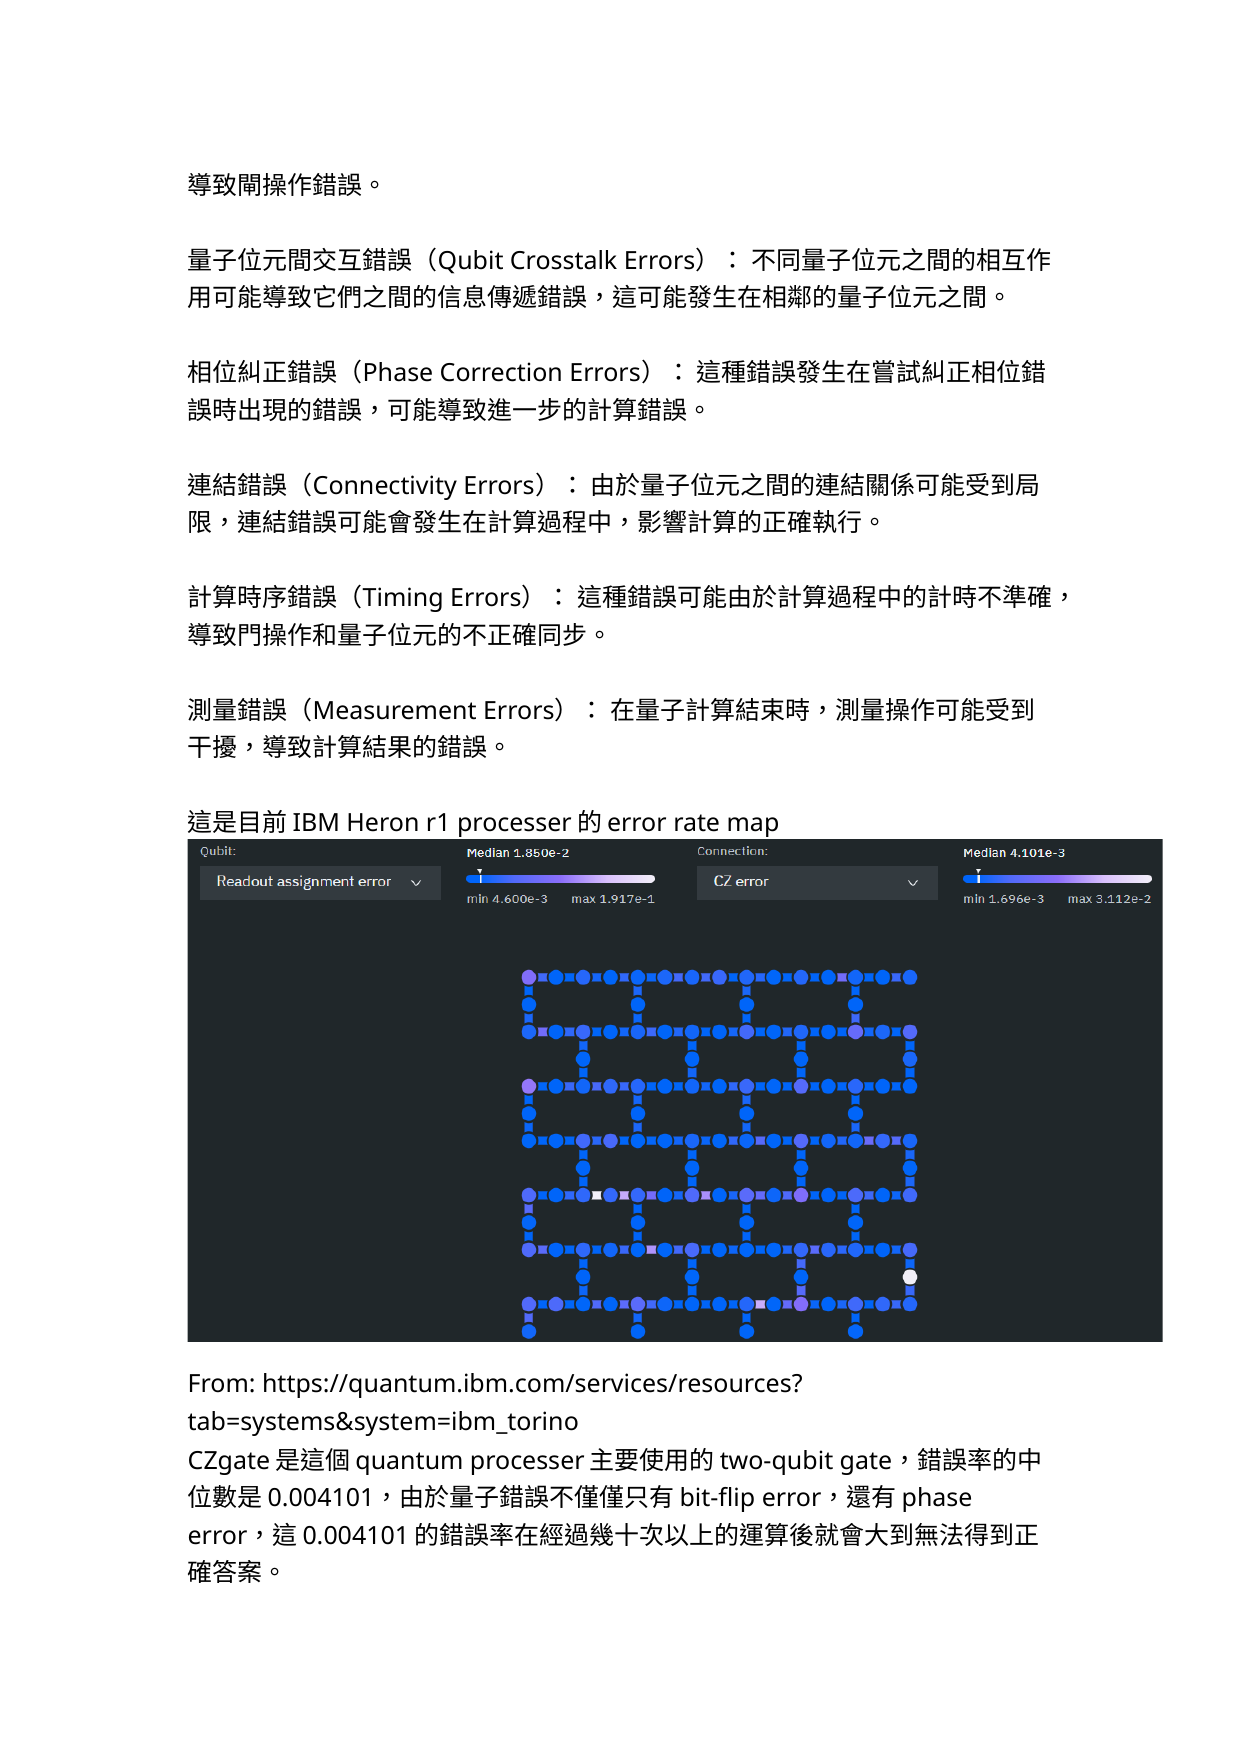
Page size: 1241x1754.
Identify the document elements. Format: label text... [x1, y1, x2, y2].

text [187, 164, 1053, 202]
text 測量錯誤（Measurement Errors）： 在量子計算結束時，測量操作可能受到干擾，導致計算結果的錯誤。 [187, 689, 1053, 764]
text From: https://quantum.ibm.com/services/resources?tab=systems&system=ibm_torino [187, 1364, 1053, 1439]
text 這是目前IBM Heron r1 processer的error rate map [187, 802, 1053, 839]
text 連結錯誤（Connectivity Errors）： 由於量子位元之間的連結關係可能受到局限，連結錯誤可能會發生在計算過程中，影響計算的正確執行。 [187, 464, 1053, 539]
text CZgate是這個quantum processer主要使用的two-qubit gate，錯誤率的中位數是0.004101，由於量子錯誤不僅僅只有bit-flip error，還有phase error，這0.004101的錯誤率在經過幾十次以上的運算後就會大到無法得到正確答案。 [187, 1439, 1053, 1589]
text 相位糾正錯誤（Phase Correction Errors）： 這種錯誤發生在嘗試糾正相位錯誤時出現的錯誤，可能導致進一步的計算錯誤。 [187, 352, 1053, 427]
text 量子位元間交互錯誤（Qubit Crosstalk Errors）： 不同量子位元之間的相互作用可能導致它們之間的信息傳遞錯誤，這可能發生在相鄰的量子位元之間。 [187, 239, 1053, 314]
picture [187, 839, 1163, 1342]
text 計算時序錯誤（Timing Errors）： 這種錯誤可能由於計算過程中的計時不準確，導致門操作和量子位元的不正確同步。 [187, 577, 1053, 652]
